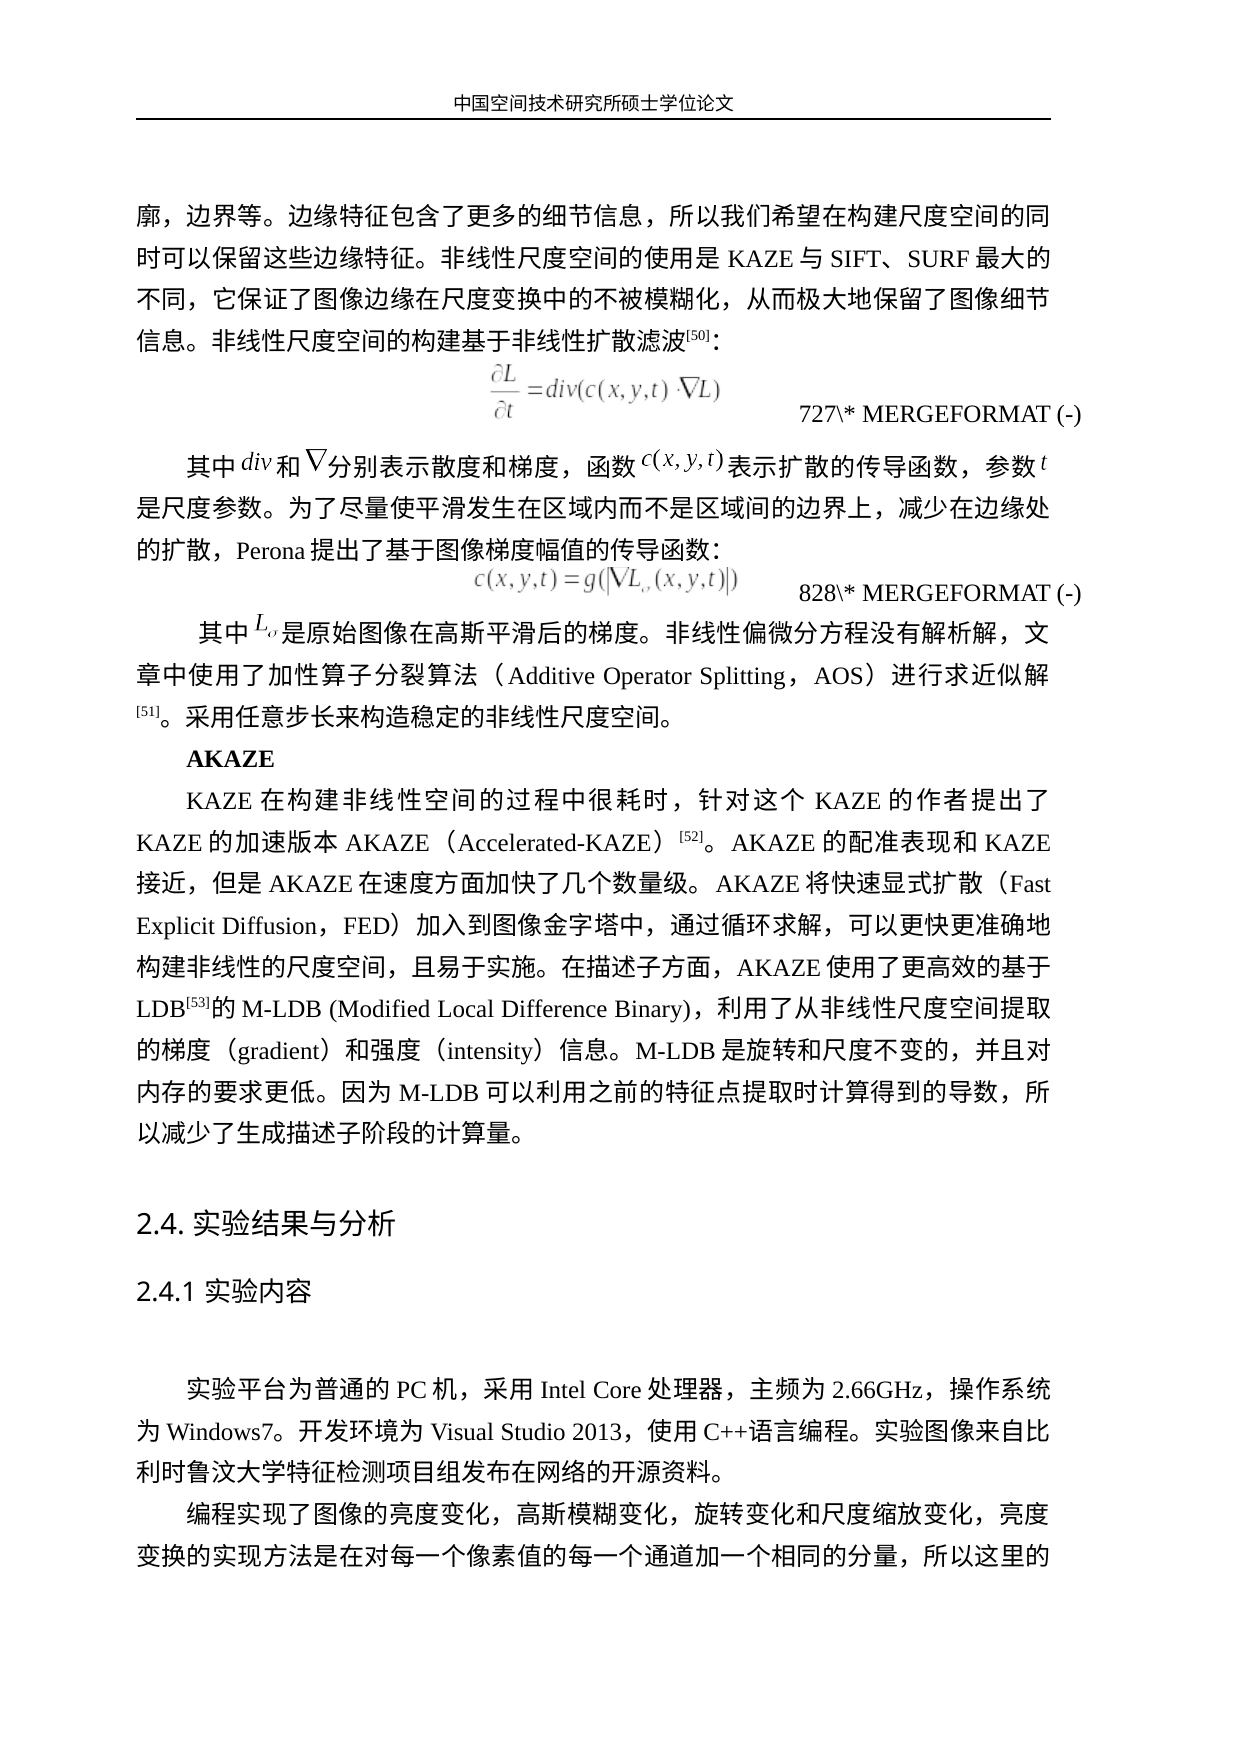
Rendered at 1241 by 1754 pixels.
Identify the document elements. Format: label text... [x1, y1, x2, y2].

text 实验平台为普通的PC机，采用Intel Core处理器，主频为2.66GHz，操作系统为Windows7。开发环境为Visual Studio 2013，使用C++语言编程。实验图像来自比利时鲁汶大学特征检测项目组发布在网络的开源资料。 [136, 1365, 1051, 1490]
text AKAZE [136, 734, 1051, 776]
text 其中是原始图像在高斯平滑后的梯度。非线性偏微分方程没有解析解，文章中使用了加性算子分裂算法（Additive Operator Splitting，AOS）进行求近似解[51]。采用任意步长来构造稳定的非线性尺度空间。 [136, 609, 1051, 734]
subtitle 2.4.1 实验内容 [136, 1270, 1051, 1309]
text 其中和分别表示散度和梯度，函数表示扩散的传导函数，参数是尺度参数。为了尽量使平滑发生在区域内而不是区域间的边界上，减少在边缘处的扩散，Perona提出了基于图像梯度幅值的传导函数： [136, 443, 1051, 568]
text KAZE在构建非线性空间的过程中很耗时，针对这个KAZE的作者提出了KAZE的加速版本AKAZE（Accelerated-KAZE）[52]。AKAZE的配准表现和KAZE接近，但是AKAZE在速度方面加快了几个数量级。AKAZE将快速显式扩散（Fast Explicit Diffusion，FED）加入到图像金字塔中，通过循环求解，可以更快更准确地构建非线性的尺度空间，且易于实施。在描述子方面，AKAZE使用了更高效的基于LDB[53]的M-LDB (Modified Local Difference Binary)，利用了从非线性尺度空间提取的梯度（gradient）和强度（intensity）信息。M-LDB是旋转和尺度不变的，并且对内存的要求更低。因为M-LDB可以利用之前的特征点提取时计算得到的导数，所以减少了生成描述子阶段的计算量。 [136, 776, 1051, 1151]
subtitle 2.4. 实验结果与分析 [136, 1201, 1051, 1243]
